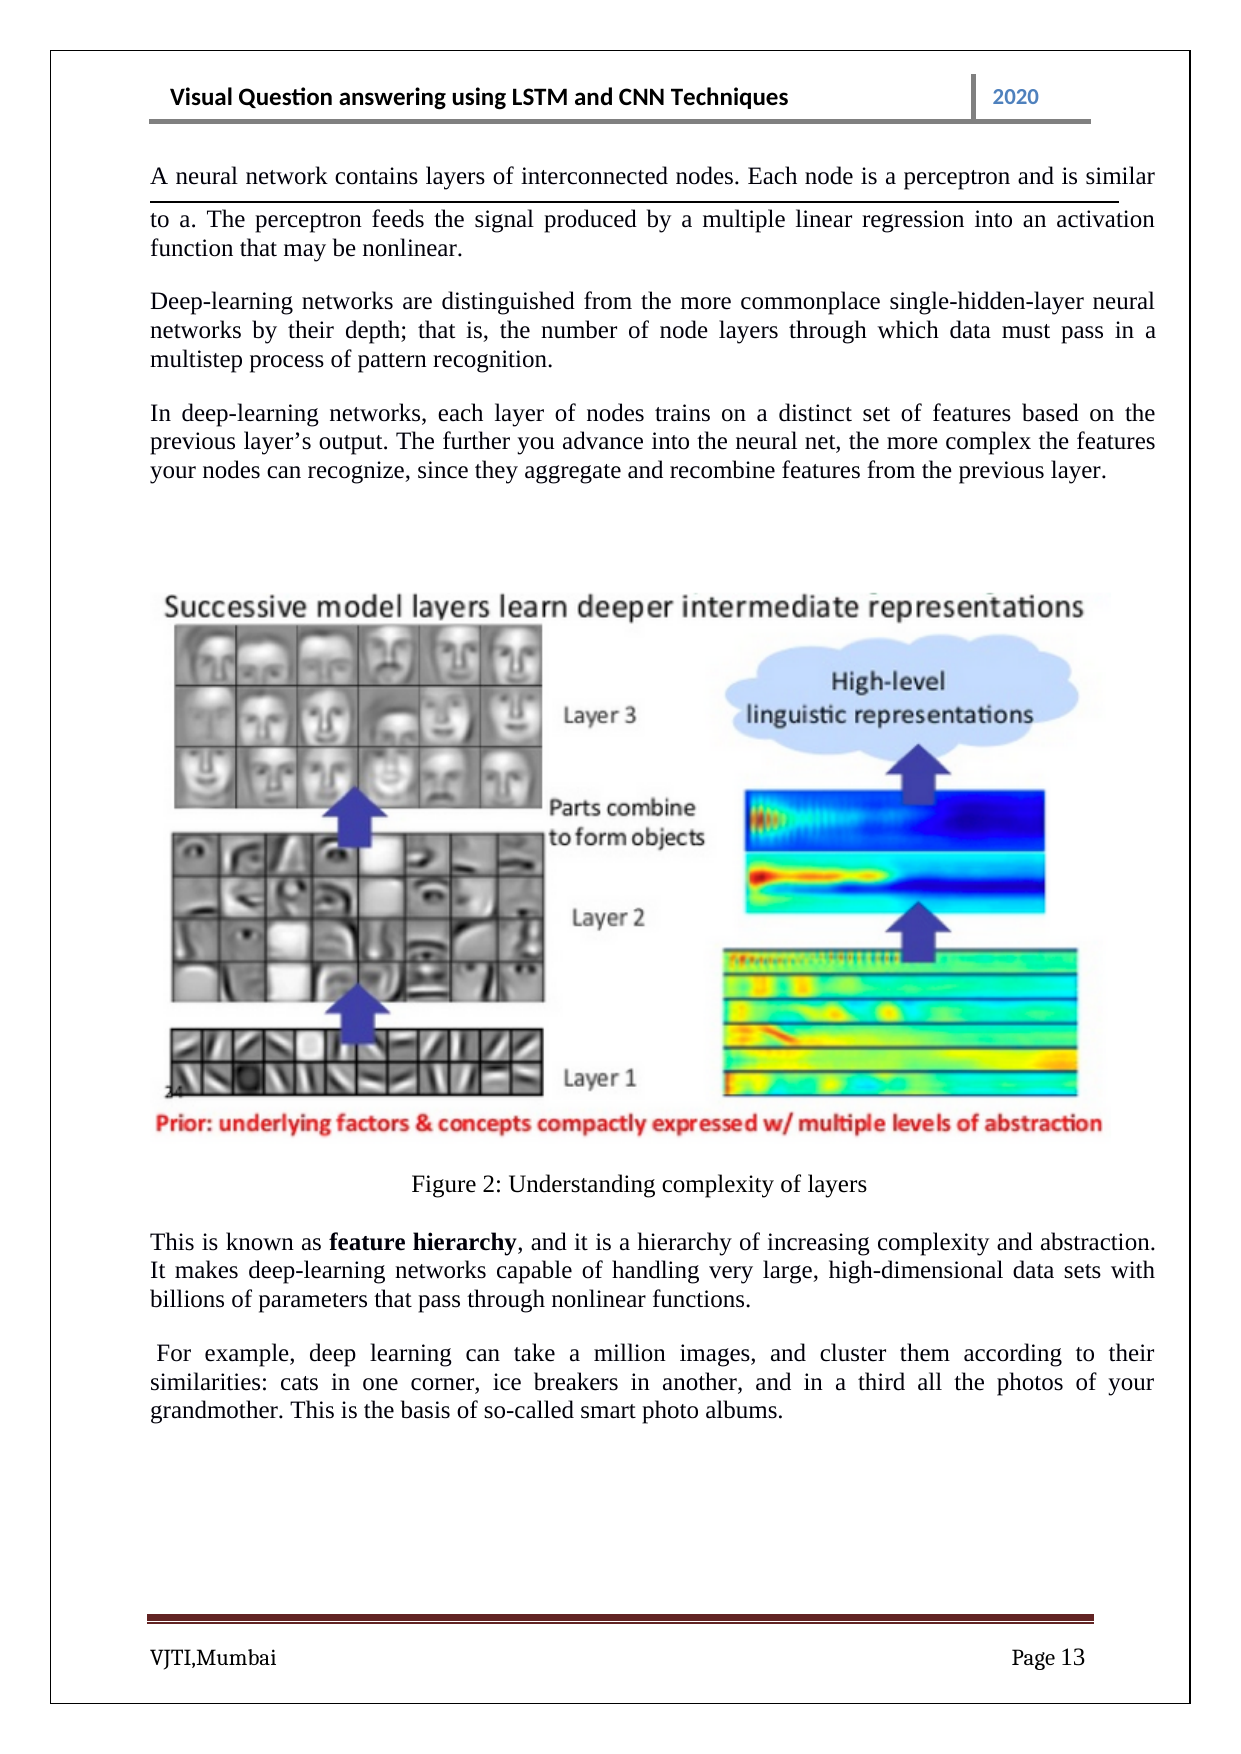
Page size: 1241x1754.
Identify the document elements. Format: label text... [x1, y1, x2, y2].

text A neural network contains layers of interconnected nodes. Each node is a perceptron and is similar to a multiple linear regression. The perceptron feeds the signal produced by a multiple linear regression into an activation function that may be nonlinear. [150, 161, 1156, 261]
picture [150, 581, 1112, 1145]
text Deep-learning networks are distinguished from the more commonplace single-hidden-layer neural networks by their depth; that is, the number of node layers through which data must pass in a multistep process of pattern recognition. [150, 286, 1156, 373]
text For example, deep learning can take a million images, and cluster them according to their similarities: cats in one corner, ice breakers in another, and in a third all the photos of your grandmother. This is the basis of so-called smart photo albums. [150, 1338, 1156, 1424]
text In deep-learning networks, each layer of nodes trains on a distinct set of features based on the previous layer’s output. The further you advance into the neural net, the more complex the features your nodes can recognize, since they aggregate and recombine features from the previous layer. [150, 398, 1156, 484]
subtitle Figure 2: Understanding complexity of layers [151, 1169, 1127, 1198]
text This is known as feature hierarchy, and it is a hierarchy of increasing complexity and abstraction. It makes deep-learning networks capable of handling very large, high-dimensional data sets with billions of parameters that pass through nonlinear functions. [150, 1227, 1156, 1313]
